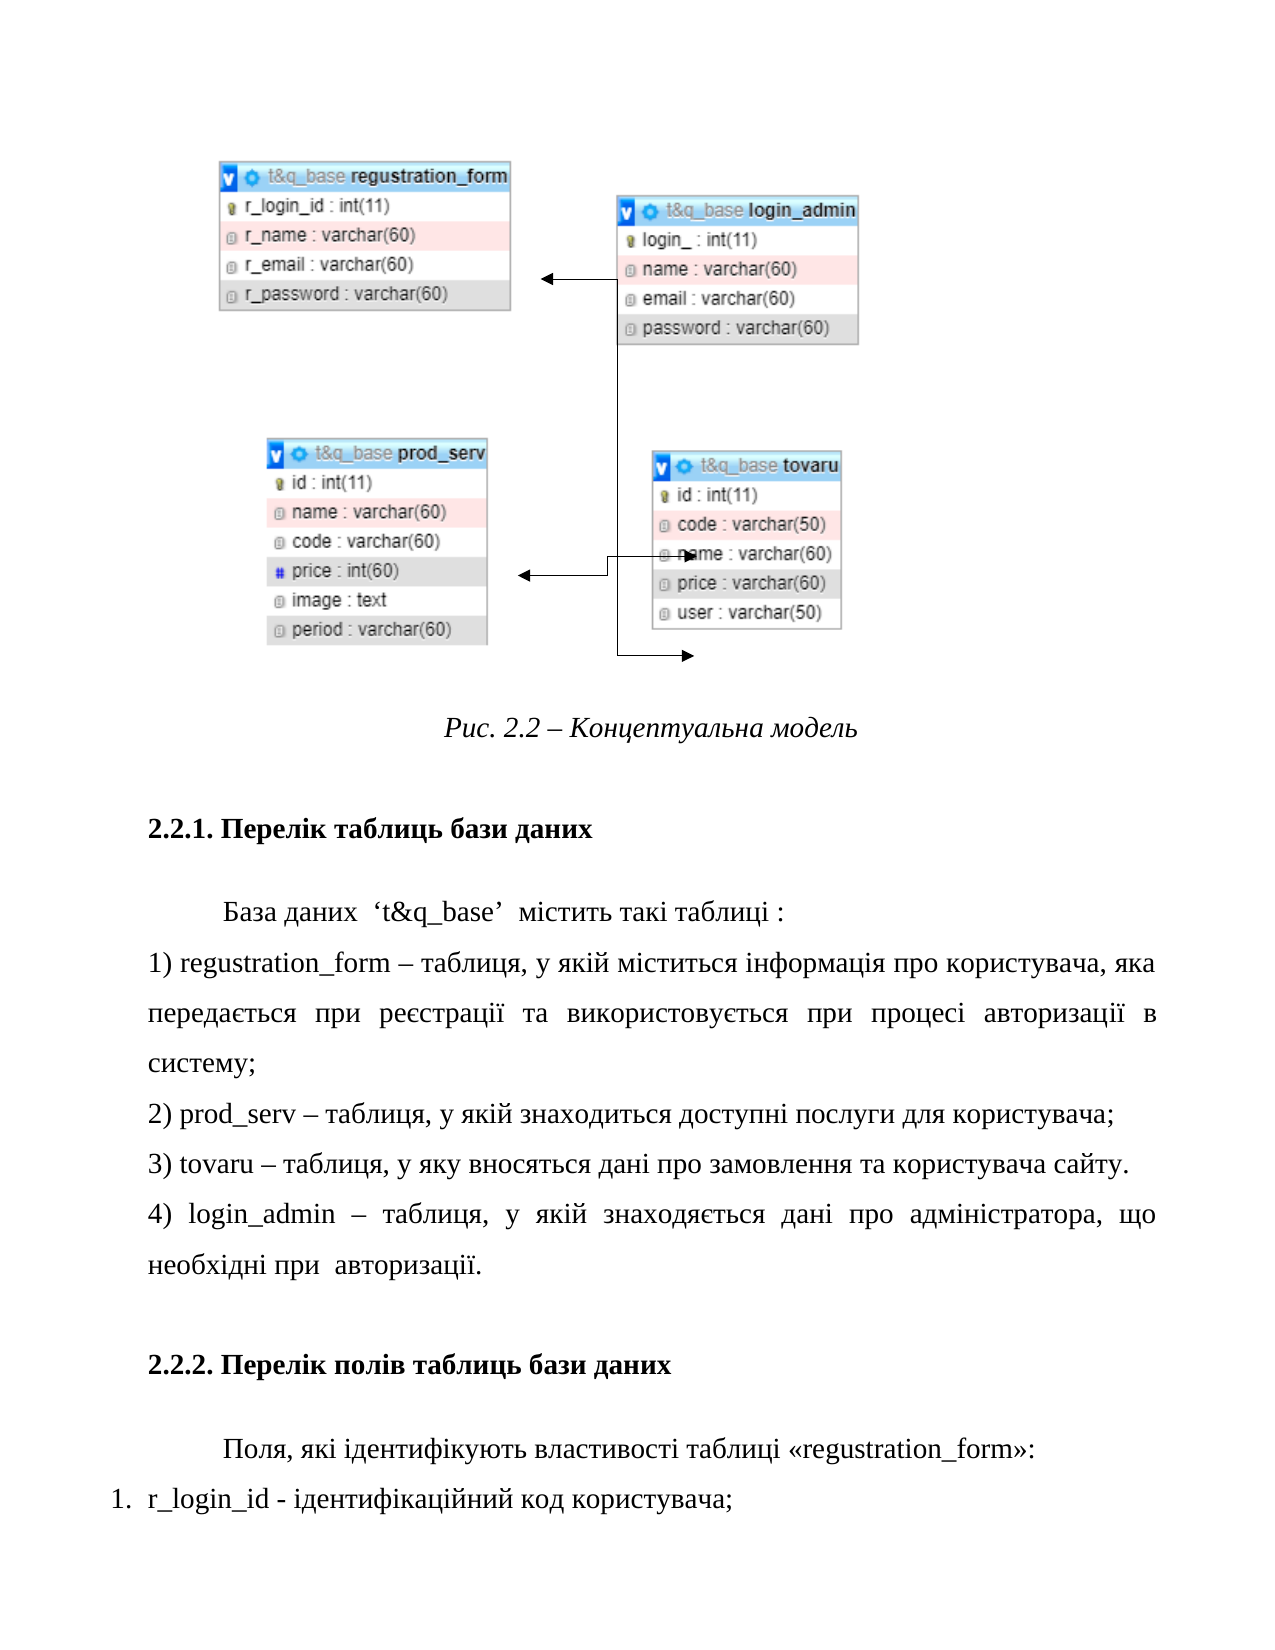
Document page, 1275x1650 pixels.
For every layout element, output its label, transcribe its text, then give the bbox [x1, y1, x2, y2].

picture [147, 129, 1085, 696]
list r_login_id - ідентифікаційний код користувача; [110, 1482, 1157, 1515]
text 1) regustration_form – таблиця, у якій міститься інформація про користувача, яка передається при реєстрації та використовується при процесі авторизації в систему; [148, 945, 1157, 1079]
subtitle 2.2.1. Перелік таблиць бази даних [148, 811, 1157, 844]
text 3) tovaru – таблиця, у яку вносяться дані про замовлення та користувача сайту. [148, 1146, 1157, 1180]
text 2) prod_serv – таблиця, у якій знаходиться доступні послуги для користувача; [148, 1096, 1157, 1129]
text 4) login_admin – таблиця, у якій знаходяється дані про адміністратора, що необхідні при авторизації. [148, 1196, 1157, 1280]
text Поля, які ідентифікують властивості таблиці «regustration_form»: [148, 1431, 1157, 1465]
text Рис. 2.2 – Концептуальна модель [148, 710, 1157, 744]
subtitle 2.2.2. Перелік полів таблиць бази даних [148, 1347, 1157, 1381]
text База даних ‘t&q_base’ містить такі таблиці : [148, 894, 1157, 928]
